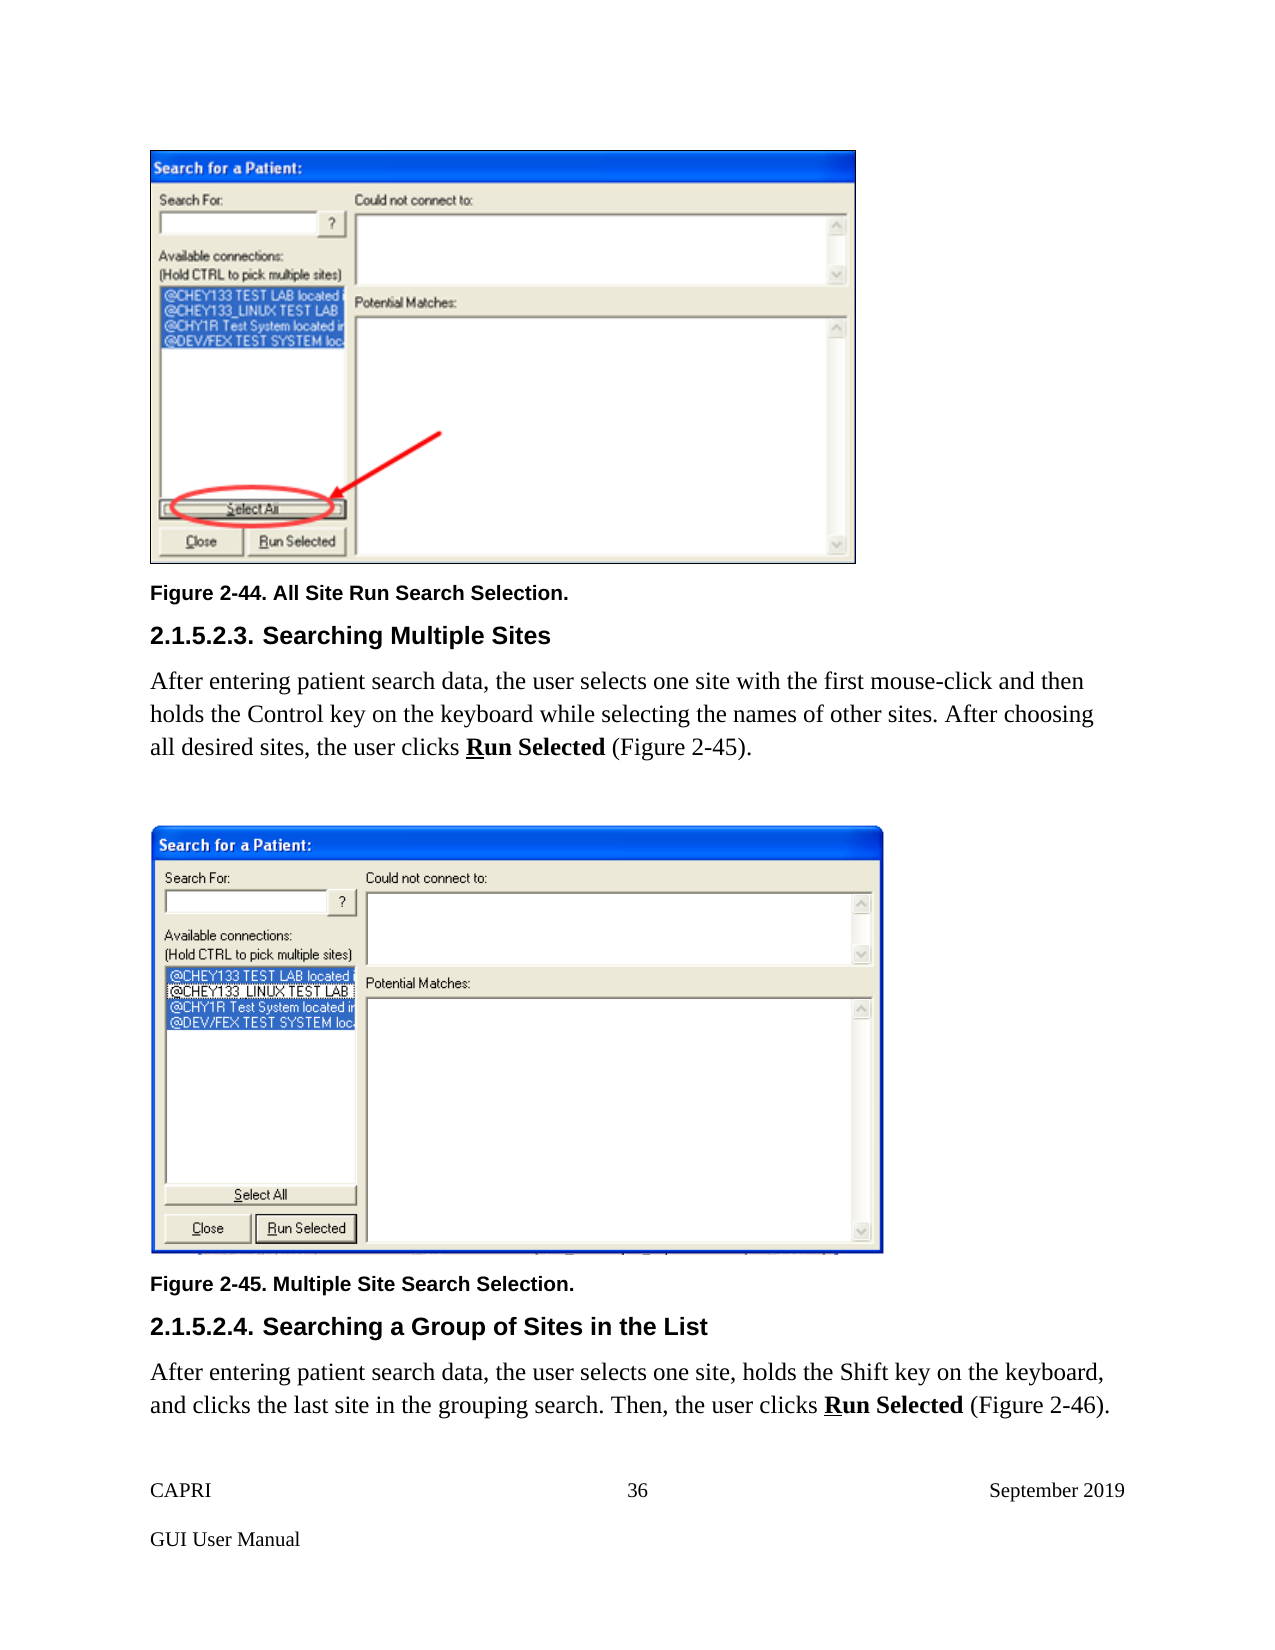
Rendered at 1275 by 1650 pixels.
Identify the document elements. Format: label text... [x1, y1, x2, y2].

subtitle Searching a Group of Sites in the List [150, 1311, 1125, 1340]
subtitle Searching Multiple Sites [150, 621, 1125, 649]
picture [150, 823, 885, 1255]
picture [151, 151, 855, 563]
